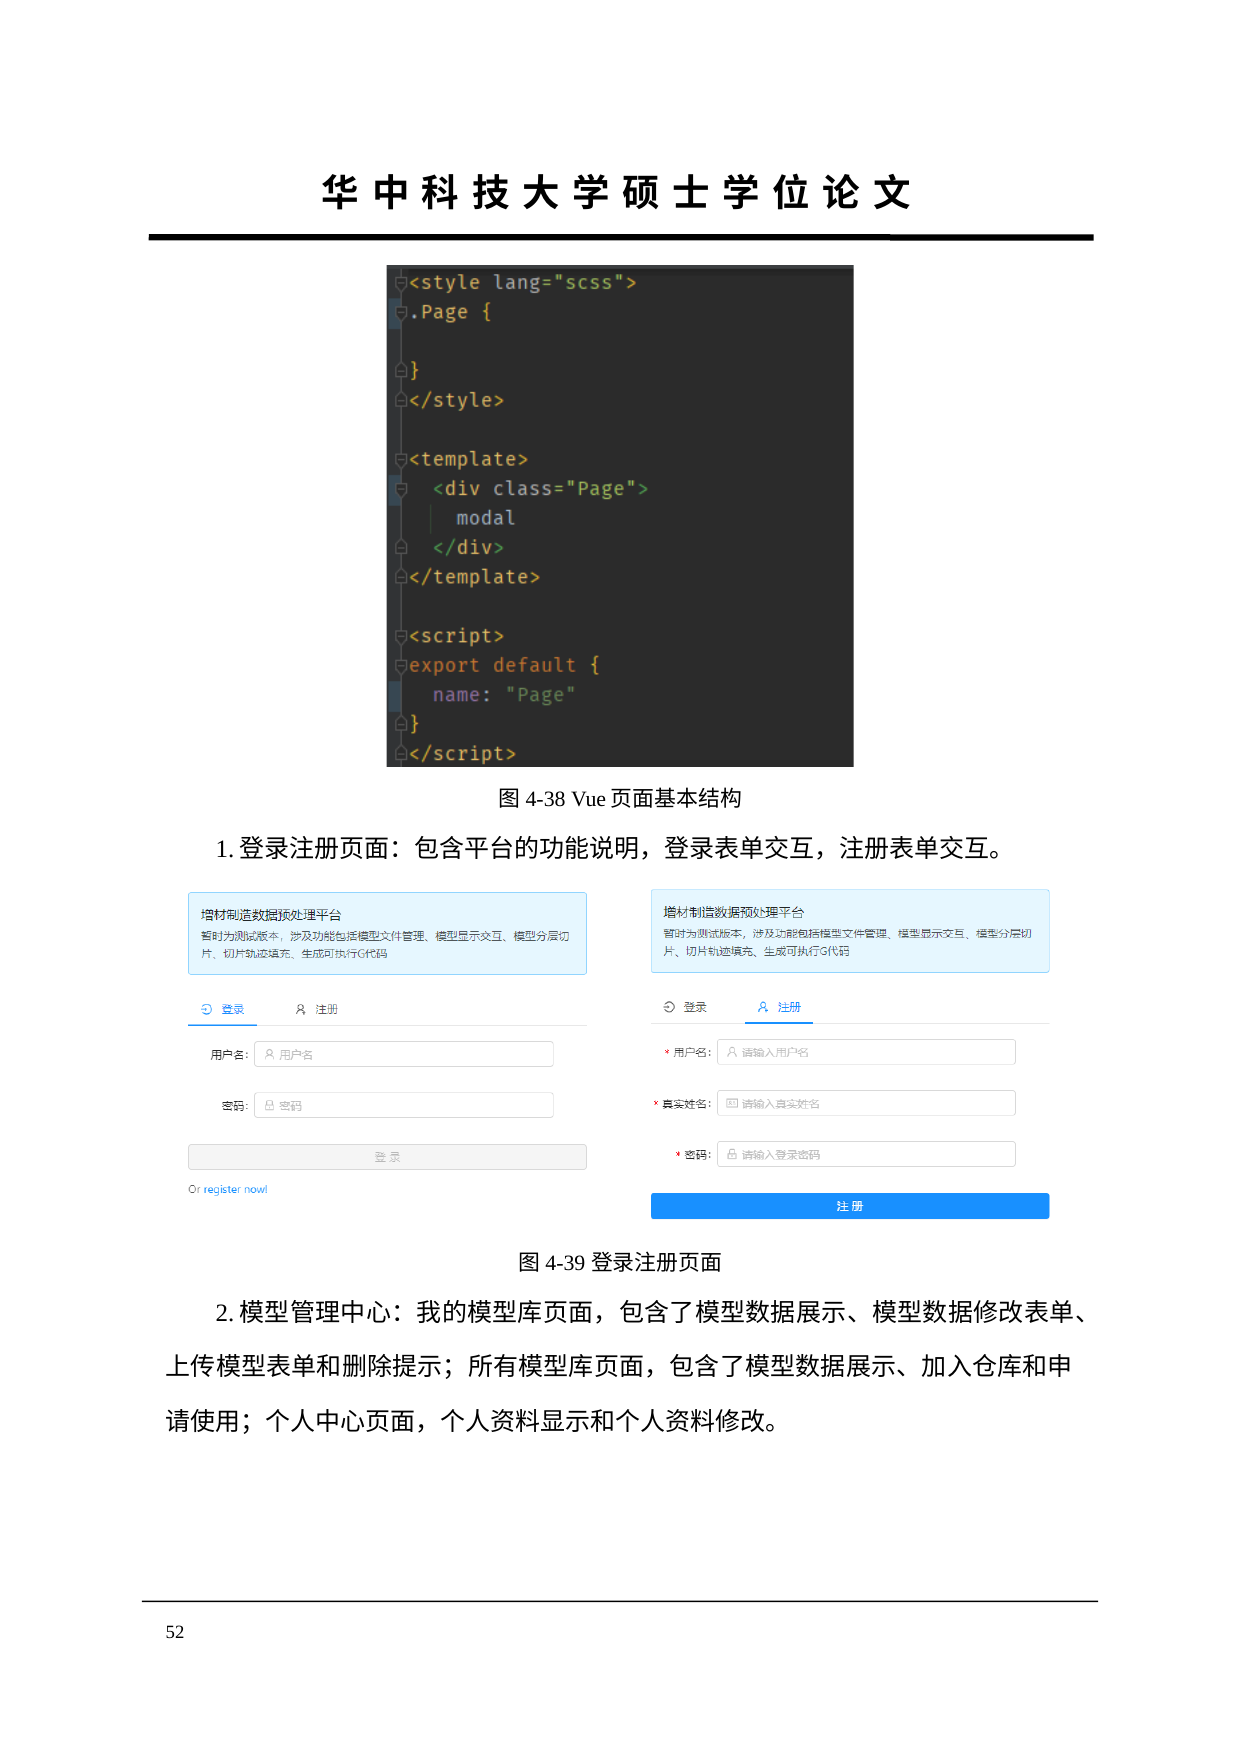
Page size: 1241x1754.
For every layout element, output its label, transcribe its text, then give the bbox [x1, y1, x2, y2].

picture [386, 265, 854, 767]
list 模型管理中心：我的模型库页面，包含了模型数据展示、模型数据修改表单、上传模型表单和删除提示；所有模型库页面，包含了模型数据展示、加入仓库和申请使用；个人中心页面，个人资料显示和个人资料修改。 [165, 1292, 1075, 1437]
list 登录注册页面：包含平台的功能说明，登录表单交互，注册表单交互。 [165, 828, 1075, 864]
picture [183, 882, 1057, 1231]
